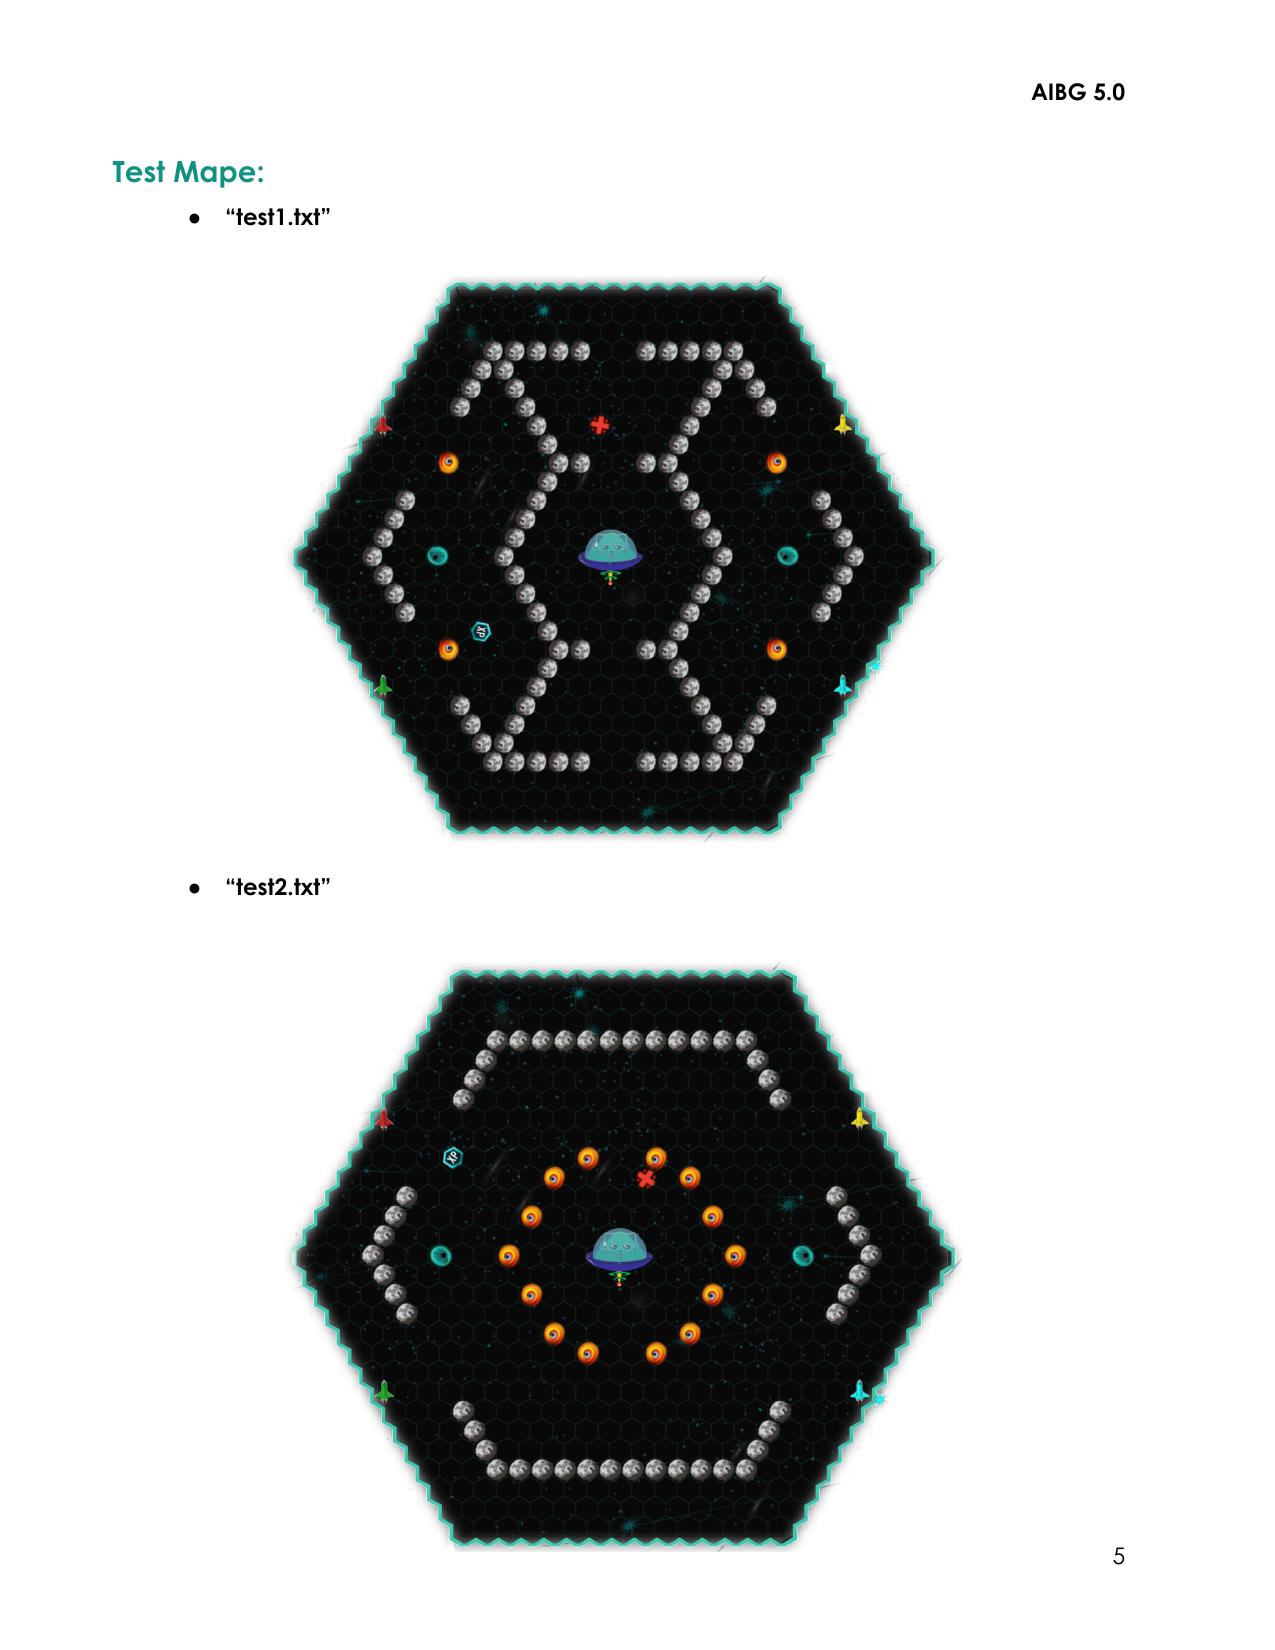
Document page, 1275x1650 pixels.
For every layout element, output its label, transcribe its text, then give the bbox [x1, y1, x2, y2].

picture [268, 276, 978, 842]
subtitle Test Mape: [112, 150, 1125, 192]
picture [284, 962, 962, 1552]
list “test1.txt” [187, 200, 1125, 233]
